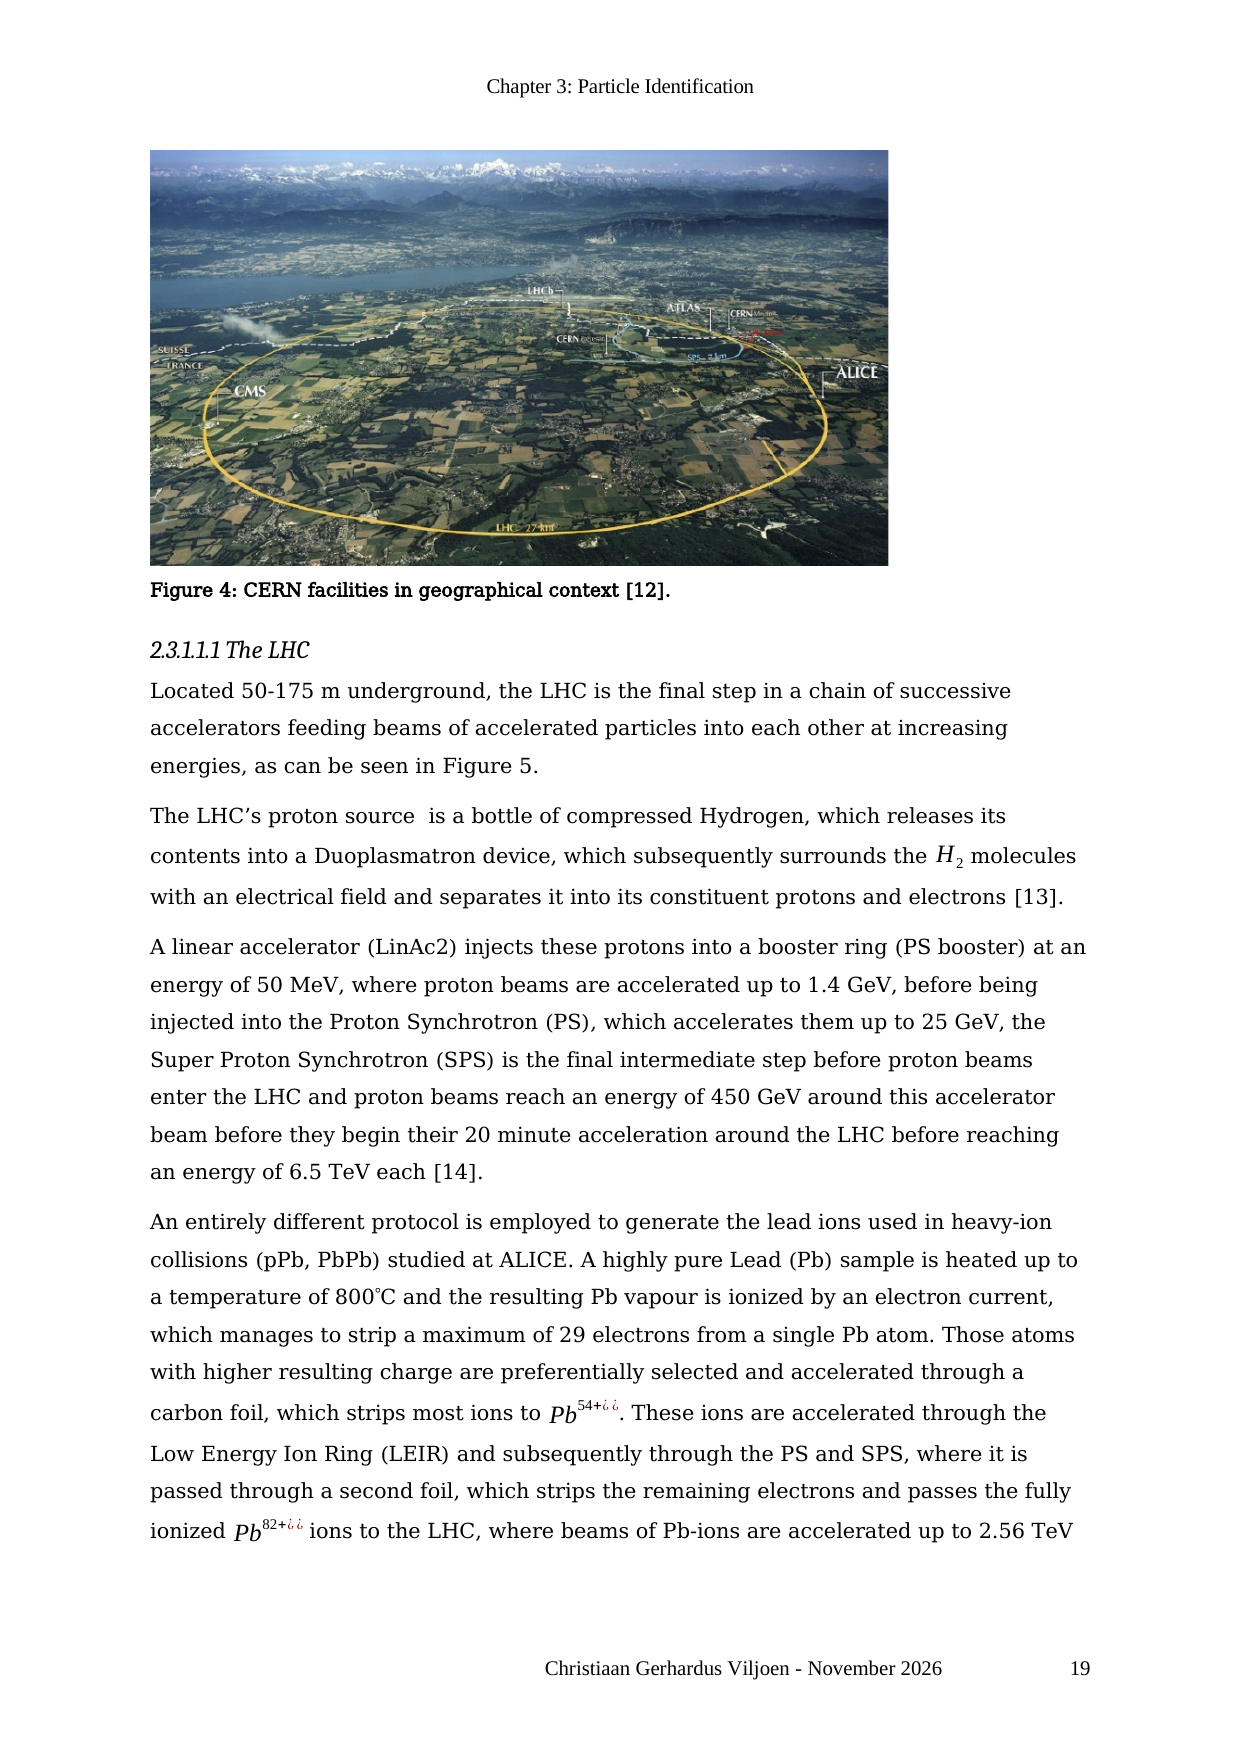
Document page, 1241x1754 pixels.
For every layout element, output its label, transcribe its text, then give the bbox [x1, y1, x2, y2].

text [150, 1209, 1090, 1546]
text The LHC’s proton source is a bottle of compressed Hydrogen, which releases its contents into a Duoplasmatron device, which subsequently surrounds the molecules with an electrical field and separates it into its constituent protons and electrons . [150, 803, 1090, 909]
text Located 50-175 m underground, the LHC is the final step in a chain of successive accelerators feeding beams of accelerated particles into each other at increasing energies, as can be seen in Figure 5. [150, 678, 1090, 778]
subtitle The LHC [150, 636, 1090, 665]
text Figure 4: CERN facilities in geographical context . [150, 578, 1090, 600]
text A linear accelerator (LinAc2) injects these protons into a booster ring (PS booster) at an energy of 50 MeV, where proton beams are accelerated up to 1.4 GeV, before being injected into the Proton Synchrotron (PS), which accelerates them up to 25 GeV, the Super Proton Synchrotron (SPS) is the final intermediate step before proton beams enter the LHC and proton beams reach an energy of 450 GeV around this accelerator beam before they begin their 20 minute acceleration around the LHC before reaching an energy of 6.5 TeV each . [150, 934, 1090, 1184]
picture [150, 150, 889, 566]
